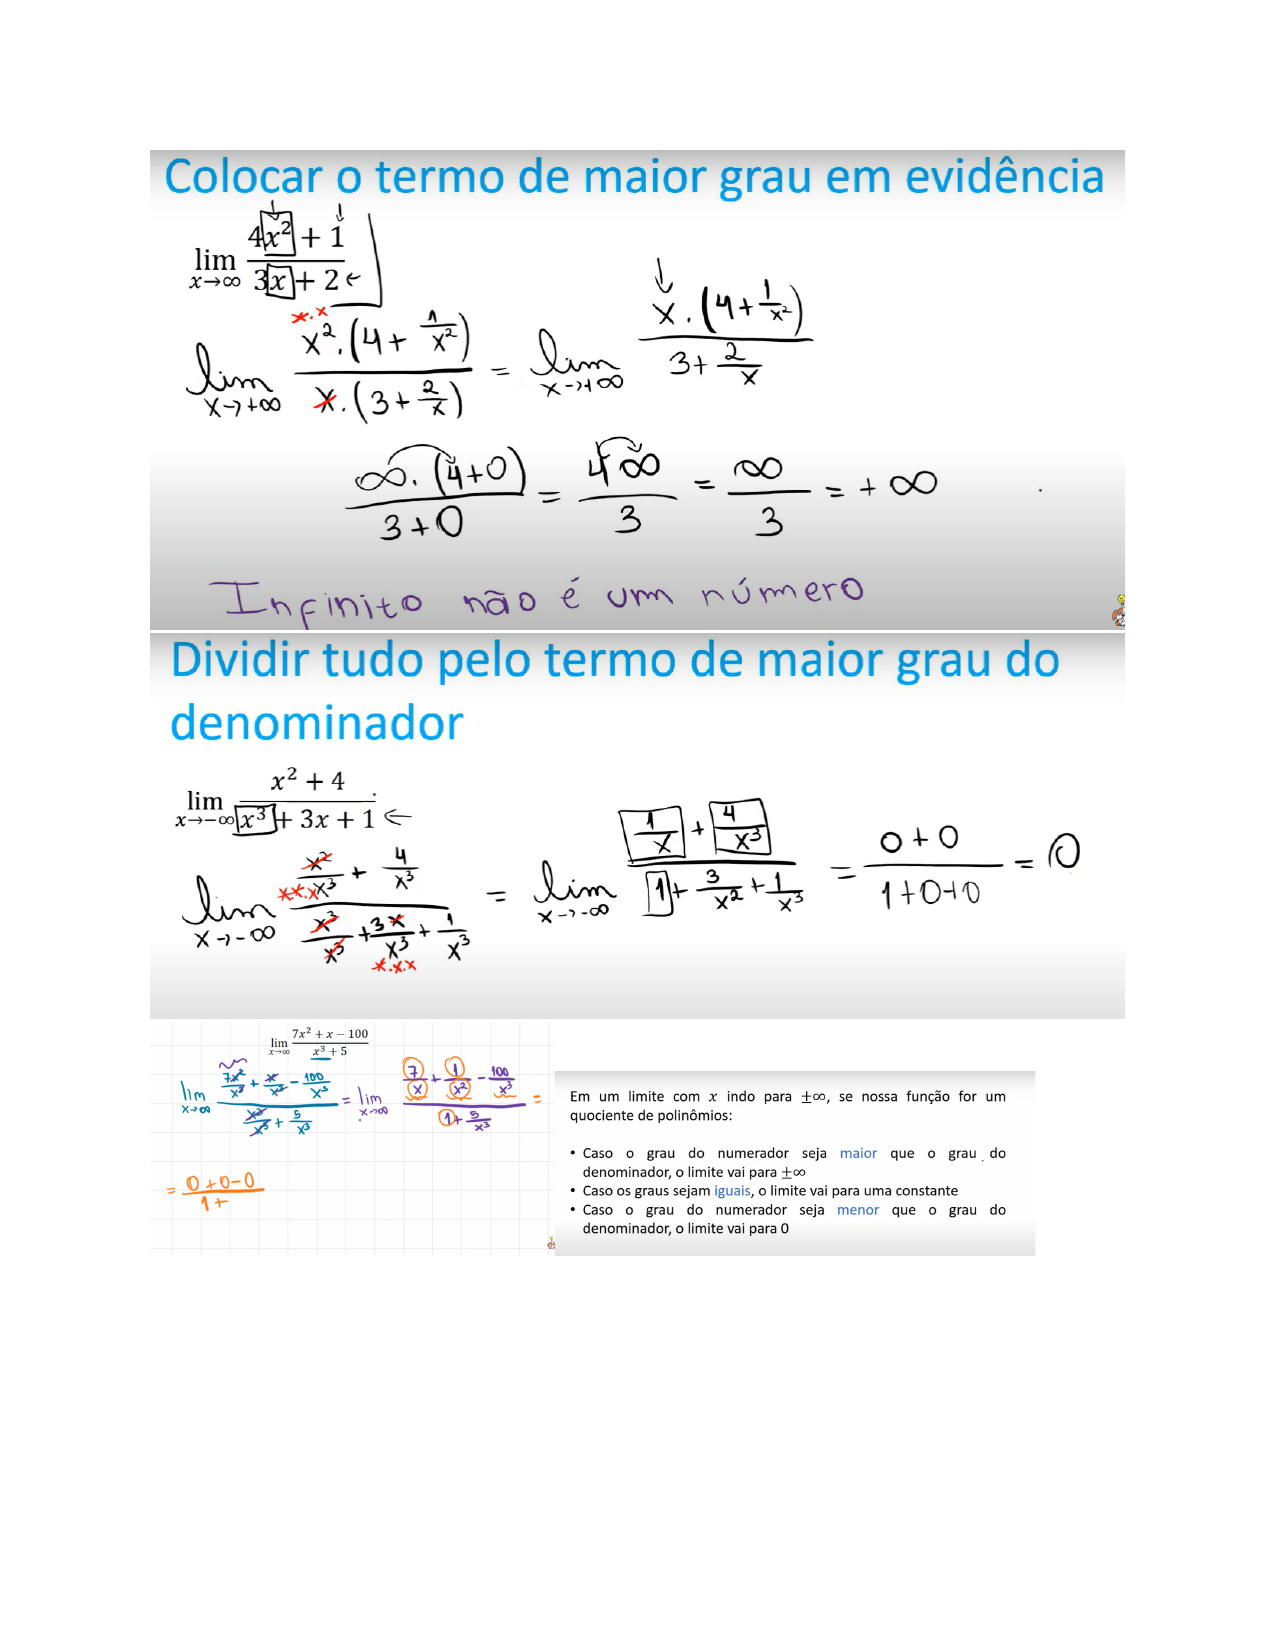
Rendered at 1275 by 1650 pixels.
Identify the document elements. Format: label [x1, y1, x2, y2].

picture [150, 150, 1125, 630]
picture [150, 1022, 1036, 1256]
picture [150, 633, 1125, 1019]
